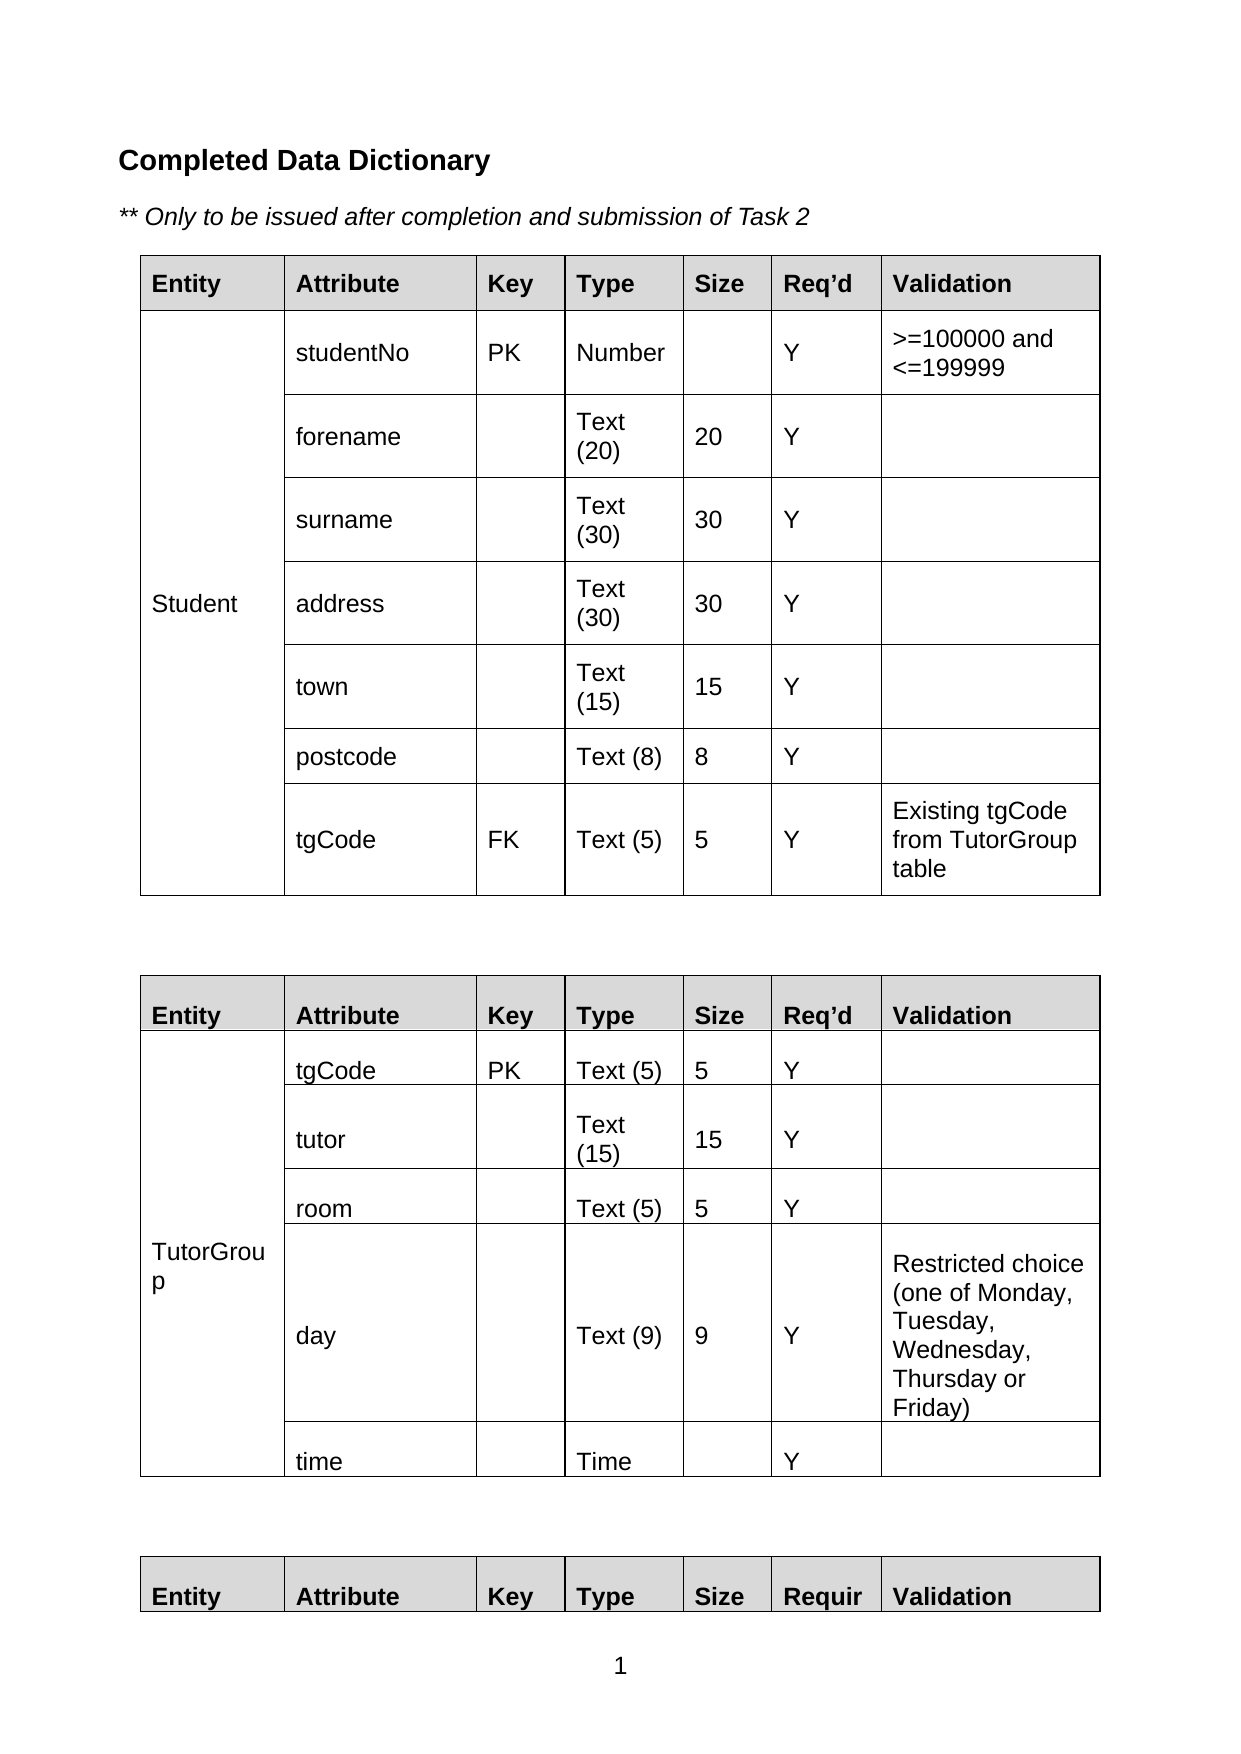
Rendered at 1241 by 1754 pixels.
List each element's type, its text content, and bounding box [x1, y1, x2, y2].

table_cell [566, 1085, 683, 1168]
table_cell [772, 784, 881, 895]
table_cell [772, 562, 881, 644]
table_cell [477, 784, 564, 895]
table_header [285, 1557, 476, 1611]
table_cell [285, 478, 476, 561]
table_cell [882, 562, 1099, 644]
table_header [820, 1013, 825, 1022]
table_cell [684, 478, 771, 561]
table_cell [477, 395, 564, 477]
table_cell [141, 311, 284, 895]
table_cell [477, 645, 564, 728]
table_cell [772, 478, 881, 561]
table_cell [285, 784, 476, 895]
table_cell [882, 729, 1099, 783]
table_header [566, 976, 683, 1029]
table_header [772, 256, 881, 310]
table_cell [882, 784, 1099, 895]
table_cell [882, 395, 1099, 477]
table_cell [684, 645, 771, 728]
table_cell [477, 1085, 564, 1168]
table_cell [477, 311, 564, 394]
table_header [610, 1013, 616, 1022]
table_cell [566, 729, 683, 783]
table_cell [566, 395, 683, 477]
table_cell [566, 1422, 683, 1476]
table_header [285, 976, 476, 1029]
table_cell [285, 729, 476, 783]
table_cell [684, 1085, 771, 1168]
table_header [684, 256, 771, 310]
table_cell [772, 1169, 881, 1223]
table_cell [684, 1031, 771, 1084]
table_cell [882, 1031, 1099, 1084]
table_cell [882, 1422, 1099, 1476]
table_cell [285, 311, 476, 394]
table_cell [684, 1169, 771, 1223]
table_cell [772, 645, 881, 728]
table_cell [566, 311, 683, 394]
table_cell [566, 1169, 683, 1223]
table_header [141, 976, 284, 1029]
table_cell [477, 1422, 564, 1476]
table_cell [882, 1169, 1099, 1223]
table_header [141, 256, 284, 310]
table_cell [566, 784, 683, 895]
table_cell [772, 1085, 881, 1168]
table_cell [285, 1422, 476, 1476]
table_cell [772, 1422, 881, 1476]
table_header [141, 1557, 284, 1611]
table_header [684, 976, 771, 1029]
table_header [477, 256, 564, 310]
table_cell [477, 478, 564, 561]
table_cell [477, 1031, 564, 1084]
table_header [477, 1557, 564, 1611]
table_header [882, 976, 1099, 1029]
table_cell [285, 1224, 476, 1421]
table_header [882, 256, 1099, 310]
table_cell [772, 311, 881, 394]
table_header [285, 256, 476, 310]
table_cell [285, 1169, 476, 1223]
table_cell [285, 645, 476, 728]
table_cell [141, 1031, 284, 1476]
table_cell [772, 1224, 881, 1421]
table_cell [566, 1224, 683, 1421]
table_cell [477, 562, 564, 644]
subtitle Completed Data Dictionary [118, 143, 1122, 177]
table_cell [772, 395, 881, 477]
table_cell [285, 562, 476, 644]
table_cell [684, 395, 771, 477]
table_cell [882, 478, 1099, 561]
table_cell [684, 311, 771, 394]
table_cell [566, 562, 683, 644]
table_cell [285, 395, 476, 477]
text ** Only to be issued after completion and submission of Task 2 [118, 202, 1122, 230]
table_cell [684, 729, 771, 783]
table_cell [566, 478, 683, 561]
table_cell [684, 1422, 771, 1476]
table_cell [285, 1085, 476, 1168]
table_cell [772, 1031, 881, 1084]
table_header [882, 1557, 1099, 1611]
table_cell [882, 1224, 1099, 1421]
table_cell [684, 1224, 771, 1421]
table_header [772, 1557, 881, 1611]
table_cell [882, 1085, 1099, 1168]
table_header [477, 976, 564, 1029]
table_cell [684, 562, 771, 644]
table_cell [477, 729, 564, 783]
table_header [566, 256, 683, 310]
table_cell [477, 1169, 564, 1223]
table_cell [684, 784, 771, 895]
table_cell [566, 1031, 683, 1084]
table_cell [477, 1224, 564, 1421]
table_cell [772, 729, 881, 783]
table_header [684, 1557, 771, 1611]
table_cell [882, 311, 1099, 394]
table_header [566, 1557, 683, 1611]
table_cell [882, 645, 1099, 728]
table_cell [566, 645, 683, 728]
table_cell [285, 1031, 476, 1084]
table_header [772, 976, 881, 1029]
